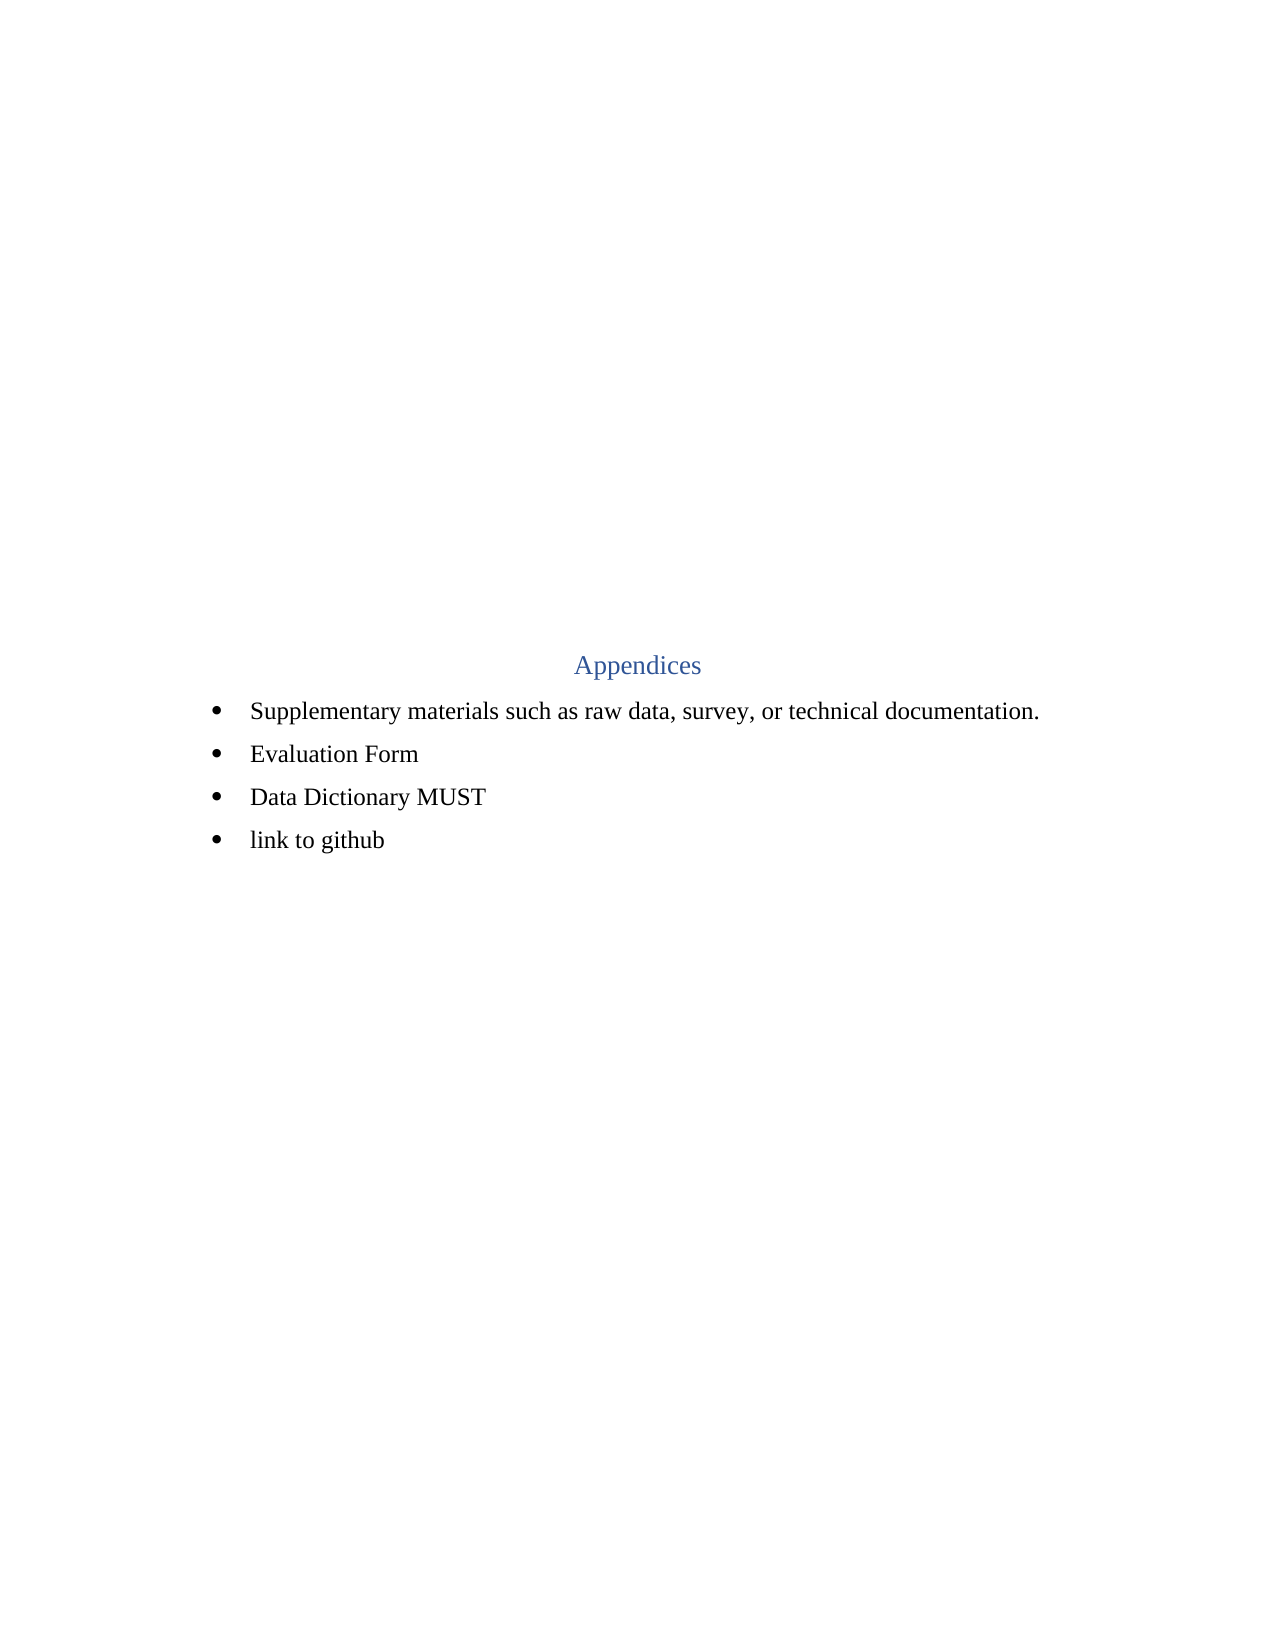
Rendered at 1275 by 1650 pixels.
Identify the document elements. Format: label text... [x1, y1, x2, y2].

list Supplementary materials such as raw data, survey, or technical documentation. [212, 696, 1125, 725]
list Evaluation Form [212, 739, 1125, 768]
list Data Dictionary MUST [212, 782, 1125, 811]
list link to github [212, 825, 1125, 854]
subtitle Appendices [150, 649, 1125, 681]
